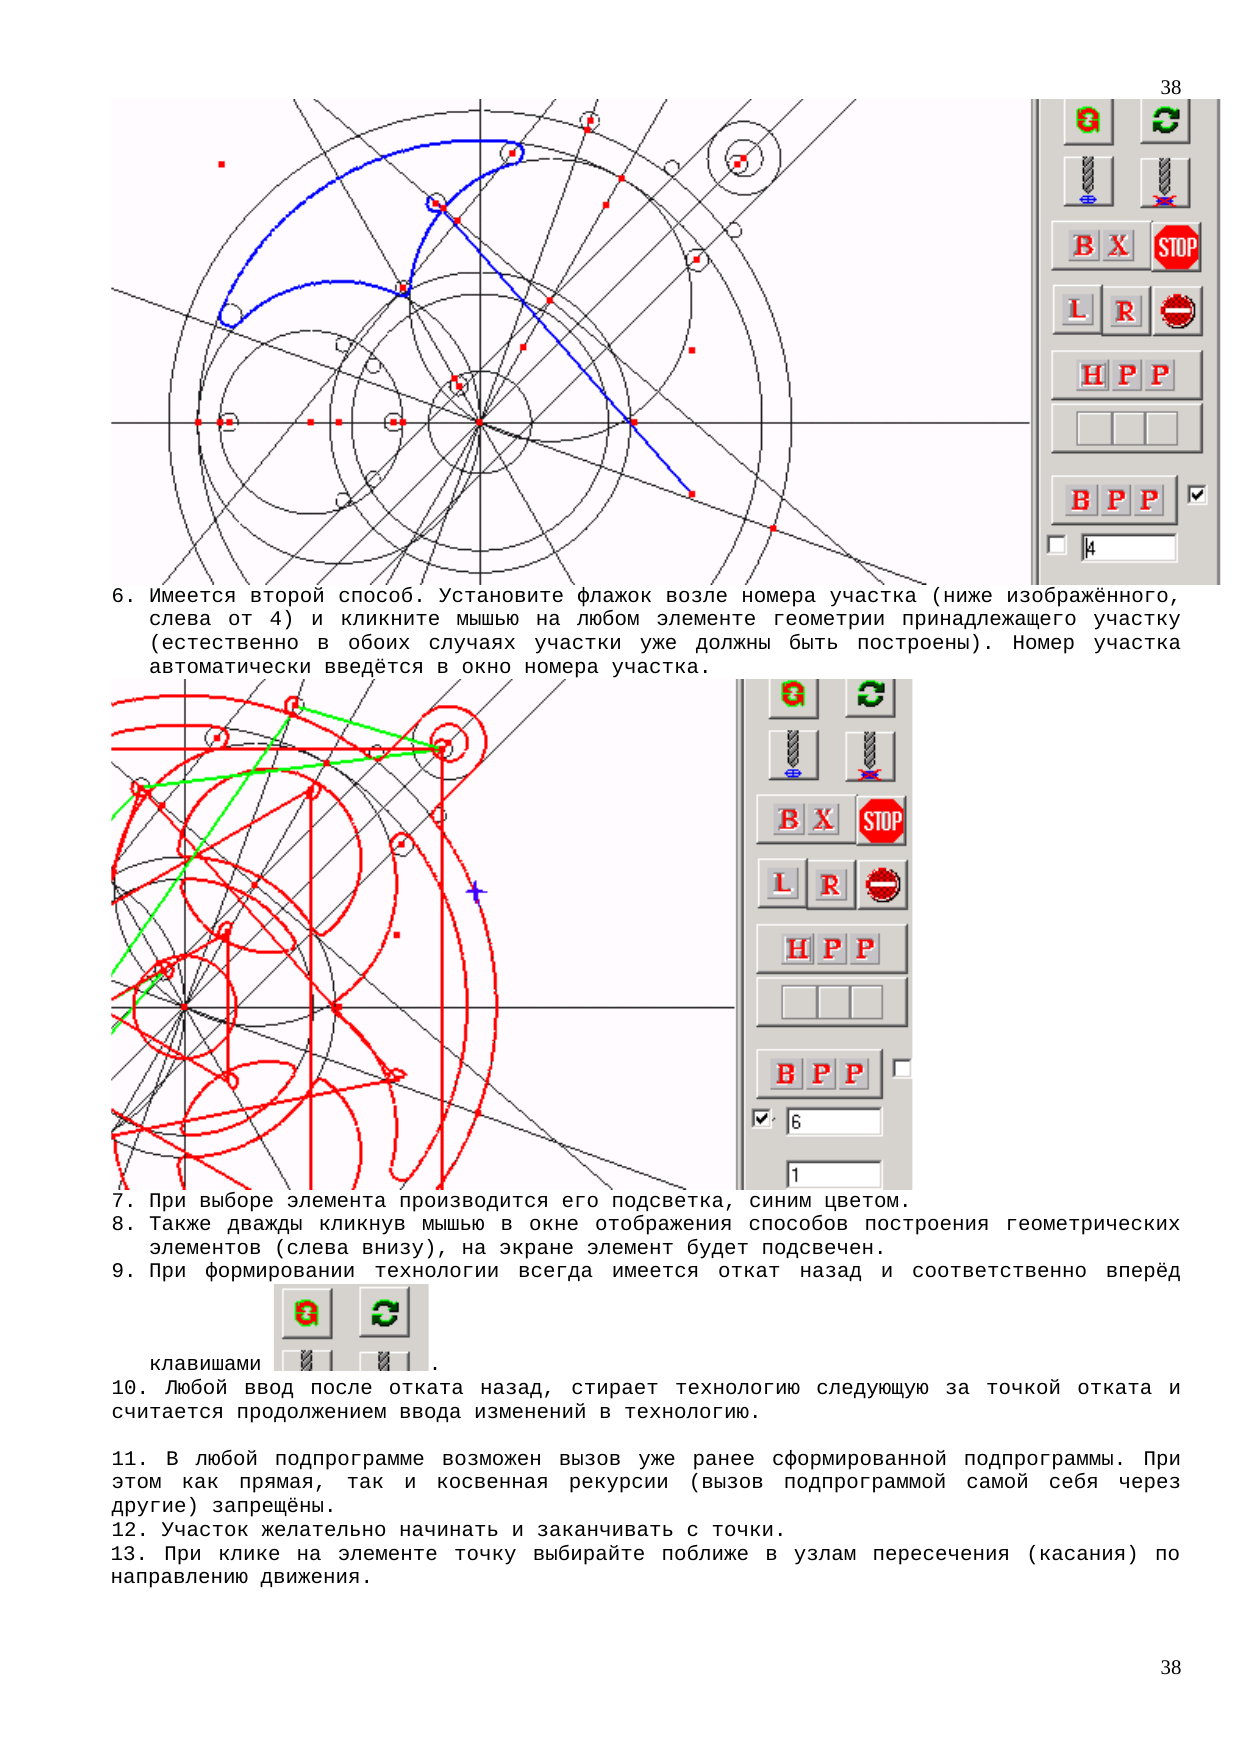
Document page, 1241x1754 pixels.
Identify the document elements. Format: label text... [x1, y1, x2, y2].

text 10. Любой ввод после отката назад, стирает технологию следующую за точкой отката и считается продолжением ввода изменений в технологию. [111, 1377, 1181, 1424]
list Имеется второй способ. Установите флажок возле номера участка (ниже изображённого, слева от 4) и кликните мышью на любом элементе геометрии принадлежащего участку (естественно в обоих случаях участки уже должны быть построены). Номер участка автоматически введётся в окно номера участка. [111, 585, 1181, 679]
list При формировании технологии всегда имеется откат назад и соответственно вперёд клавишами . [111, 1261, 1181, 1377]
picture [111, 679, 913, 1190]
text 12. Участок желательно начинать и заканчивать с точки. [74, 1519, 1181, 1542]
list При выборе элемента производится его подсветка, синим цветом. [111, 1189, 1181, 1213]
list Также дважды кликнув мышью в окне отображения способов построения геометрических элементов (слева внизу), на экране элемент будет подсвечен. [111, 1213, 1181, 1261]
text 11. В любой подпрограмме возможен вызов уже ранее сформированной подпрограммы. При этом как прямая, так и косвенная рекурсии (вызов подпрограммой самой себя через другие) запрещёны. [111, 1448, 1181, 1519]
text 13. При клике на элементе точку выбирайте поближе в узлам пересечения (касания) по направлению движения. [110, 1542, 1181, 1590]
picture [111, 99, 1222, 585]
picture [273, 1284, 429, 1371]
